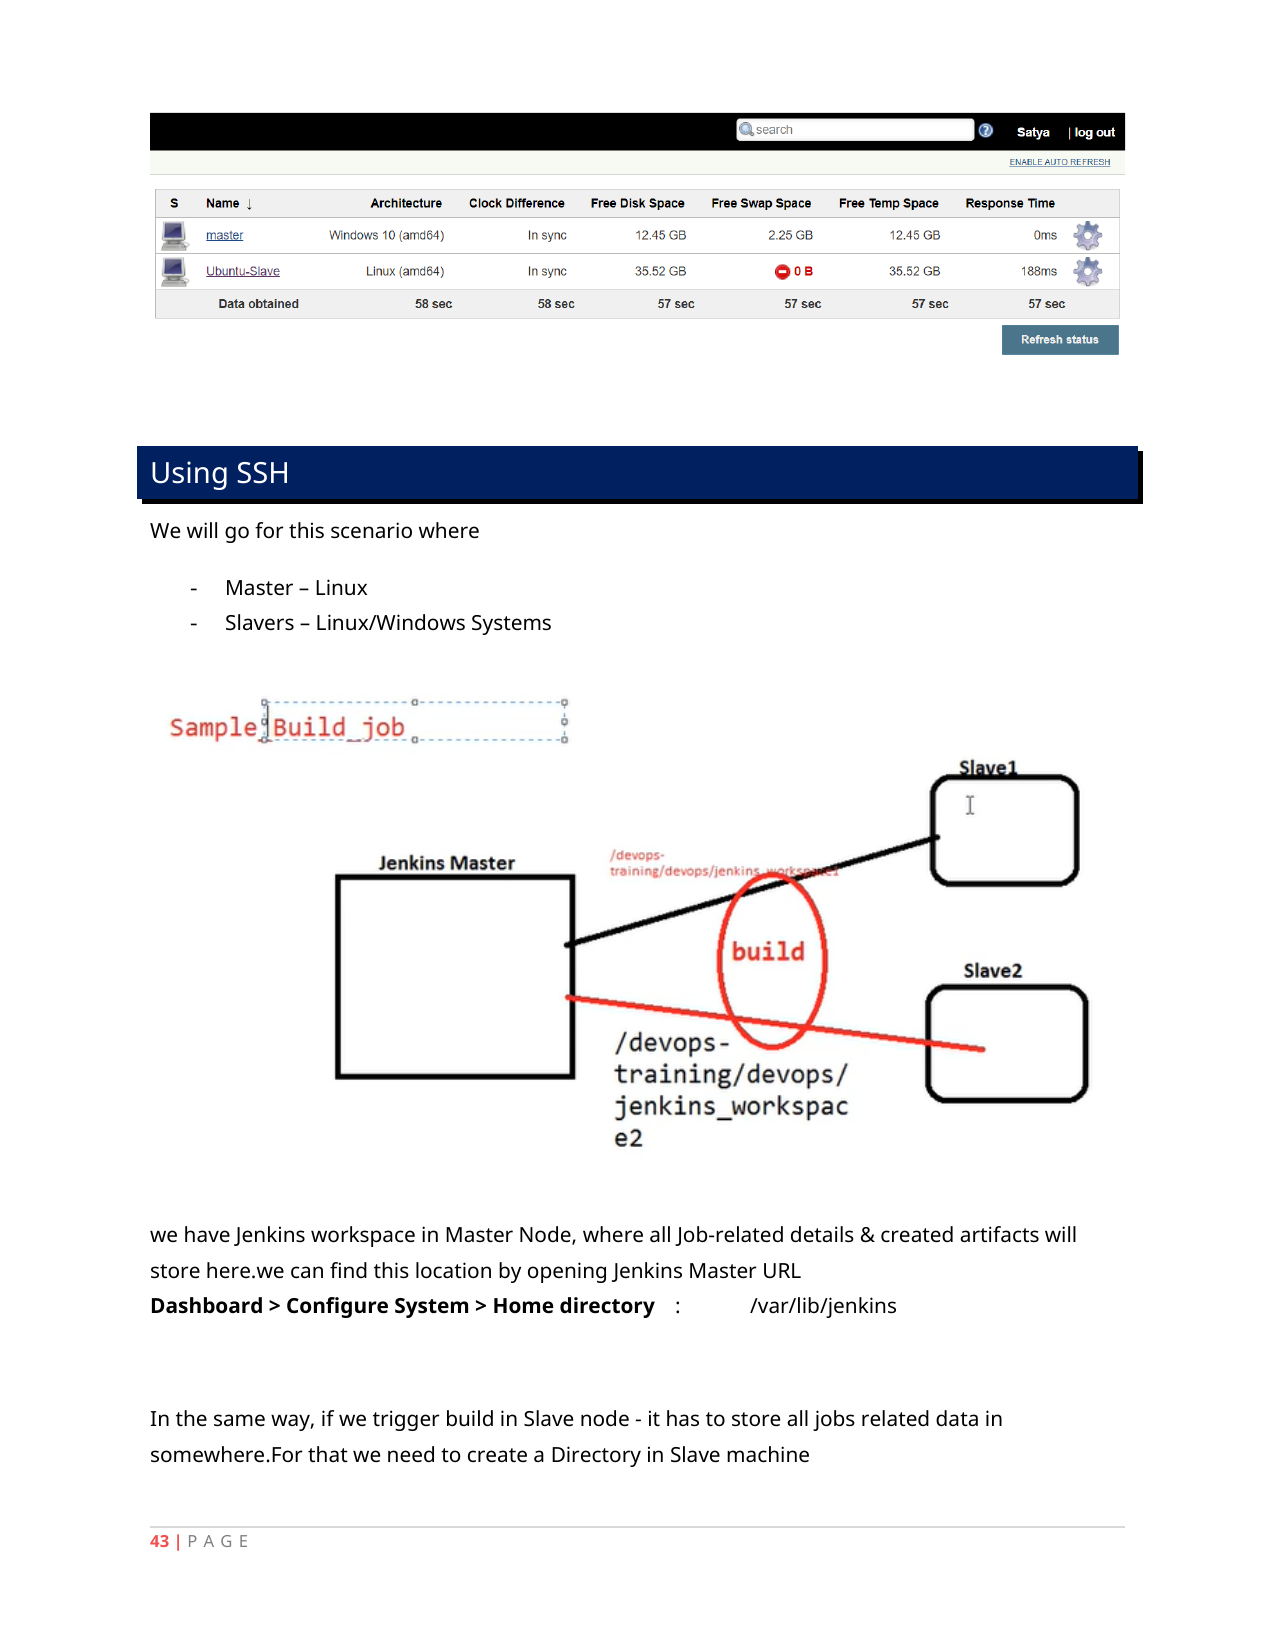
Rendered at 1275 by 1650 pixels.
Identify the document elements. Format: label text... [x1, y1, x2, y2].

list Slavers – Linux/Windows Systems [187, 608, 1125, 637]
picture [150, 112, 1125, 362]
subtitle Using SSH [142, 451, 1133, 494]
text we have Jenkins workspace in Master Node, where all Job-related details & created artifacts will store here.we can find this location by opening Jenkins Master URL [150, 1221, 1125, 1284]
text We will go for this scenario where [150, 516, 1125, 545]
picture [150, 664, 1125, 1193]
text Dashboard > Configure System > Home directory : /var/lib/jenkins [150, 1292, 1125, 1320]
list Master – Linux [187, 573, 1125, 601]
text In the same way, if we trigger build in Slave node - it has to store all jobs related data in somewhere.For that we need to create a Directory in Slave machine [150, 1404, 1125, 1468]
